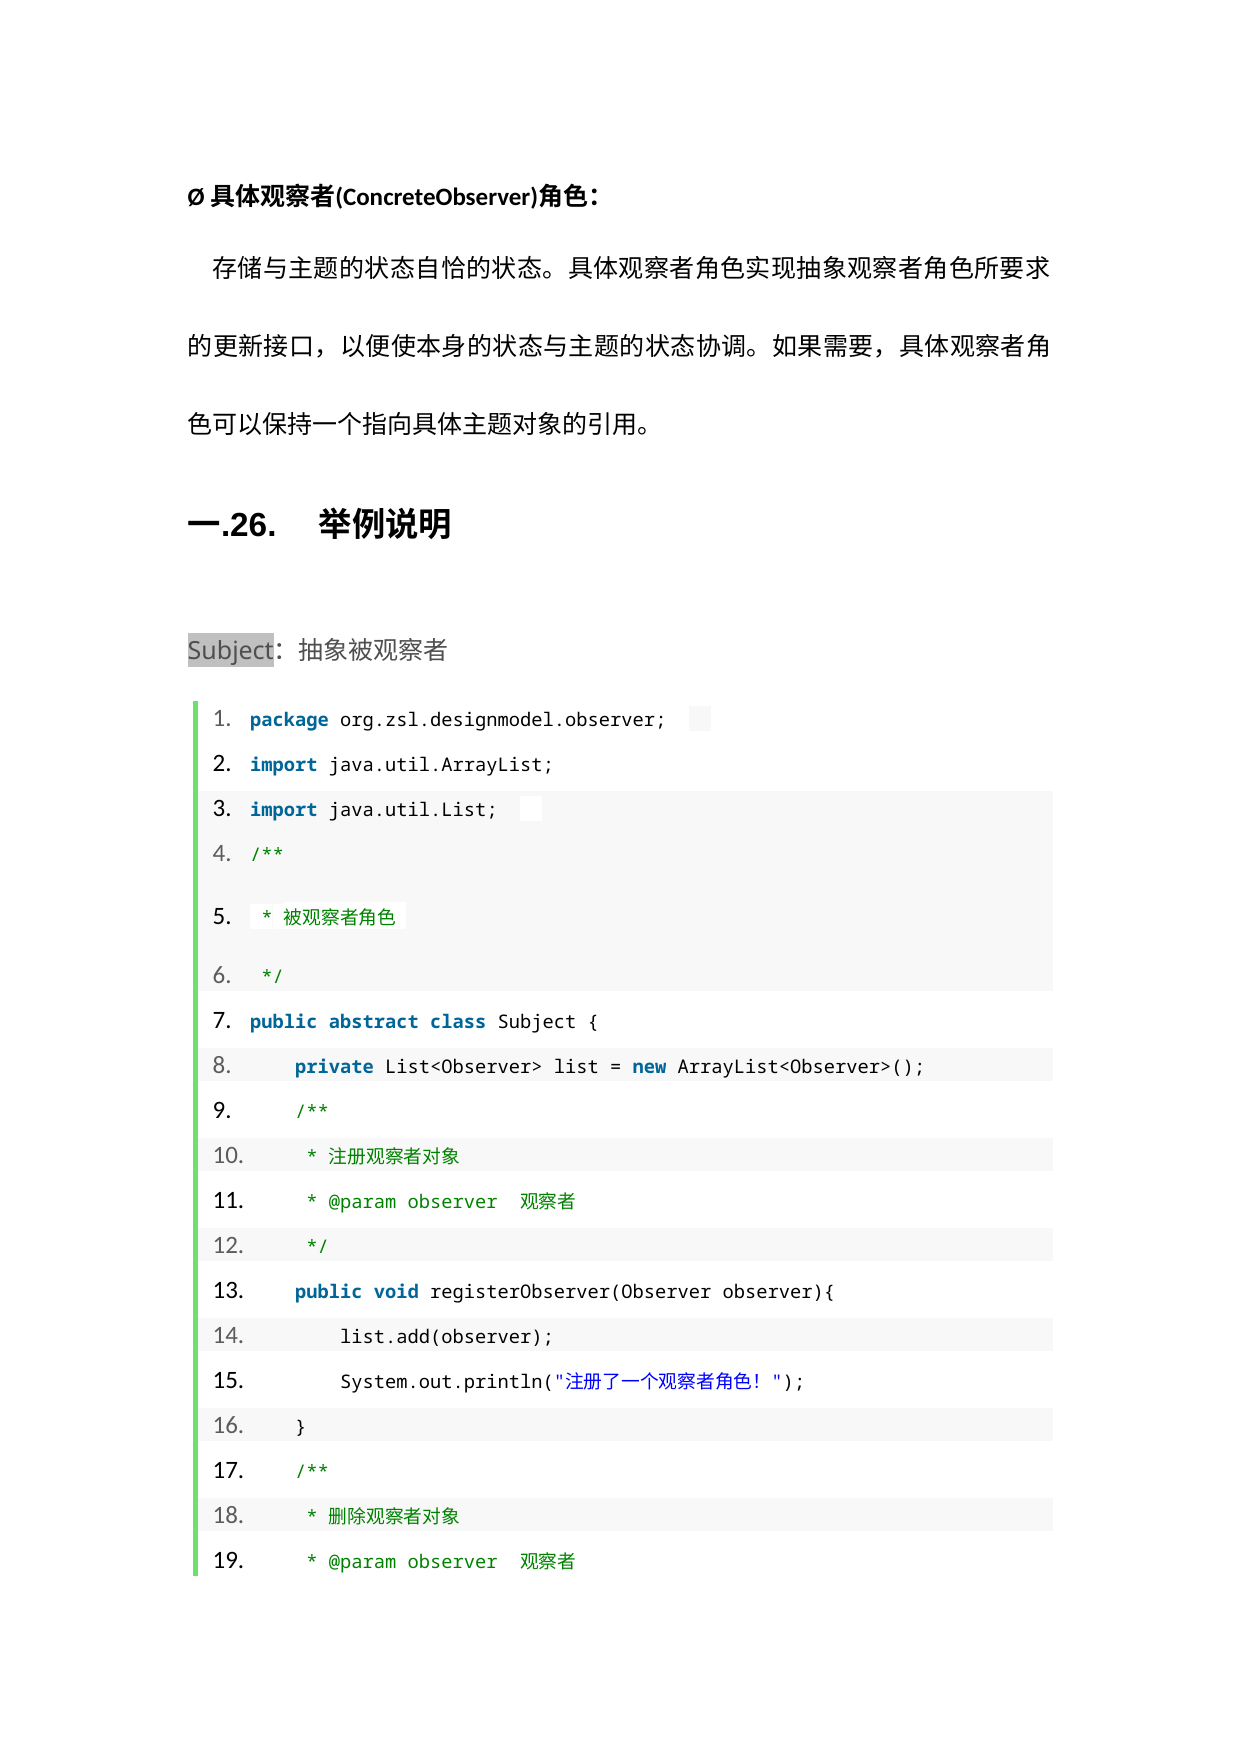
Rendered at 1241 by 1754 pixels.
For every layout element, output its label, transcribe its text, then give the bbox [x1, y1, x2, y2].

list public abstract class Subject { [198, 1003, 1053, 1036]
list import java.util.List; [198, 791, 1053, 823]
list */ [198, 958, 1053, 991]
list * 删除观察者对象 [198, 1498, 1053, 1531]
list System.out.println("注册了一个观察者角色！"); [198, 1363, 1053, 1396]
list */ [198, 1228, 1053, 1261]
list /** [198, 1093, 1053, 1126]
list /** [198, 1453, 1053, 1486]
list * 被观察者角色 [198, 881, 1053, 946]
list import java.util.ArrayList; [198, 746, 1053, 778]
list * @param observer 观察者 [198, 1183, 1053, 1216]
list private List<Observer> list = new ArrayList<Observer>(); [198, 1048, 1053, 1081]
text Ø 具体观察者(ConcreteObserver)角色： [187, 162, 1053, 227]
list } [198, 1408, 1053, 1441]
list * 注册观察者对象 [198, 1138, 1053, 1171]
text Subject：抽象被观察者 [187, 616, 1053, 681]
list list.add(observer); [198, 1318, 1053, 1351]
subtitle 举例说明 [187, 489, 1053, 554]
text 存储与主题的状态自恰的状态。具体观察者角色实现抽象观察者角色所要求的更新接口，以便使本身的状态与主题的状态协调。如果需要，具体观察者角色可以保持一个指向具体主题对象的引用。 [187, 234, 1053, 455]
list /** [198, 836, 1053, 868]
list * @param observer 观察者 [198, 1543, 1053, 1576]
list package org.zsl.designmodel.observer; [198, 701, 1053, 733]
list public void registerObserver(Observer observer){ [198, 1273, 1053, 1306]
